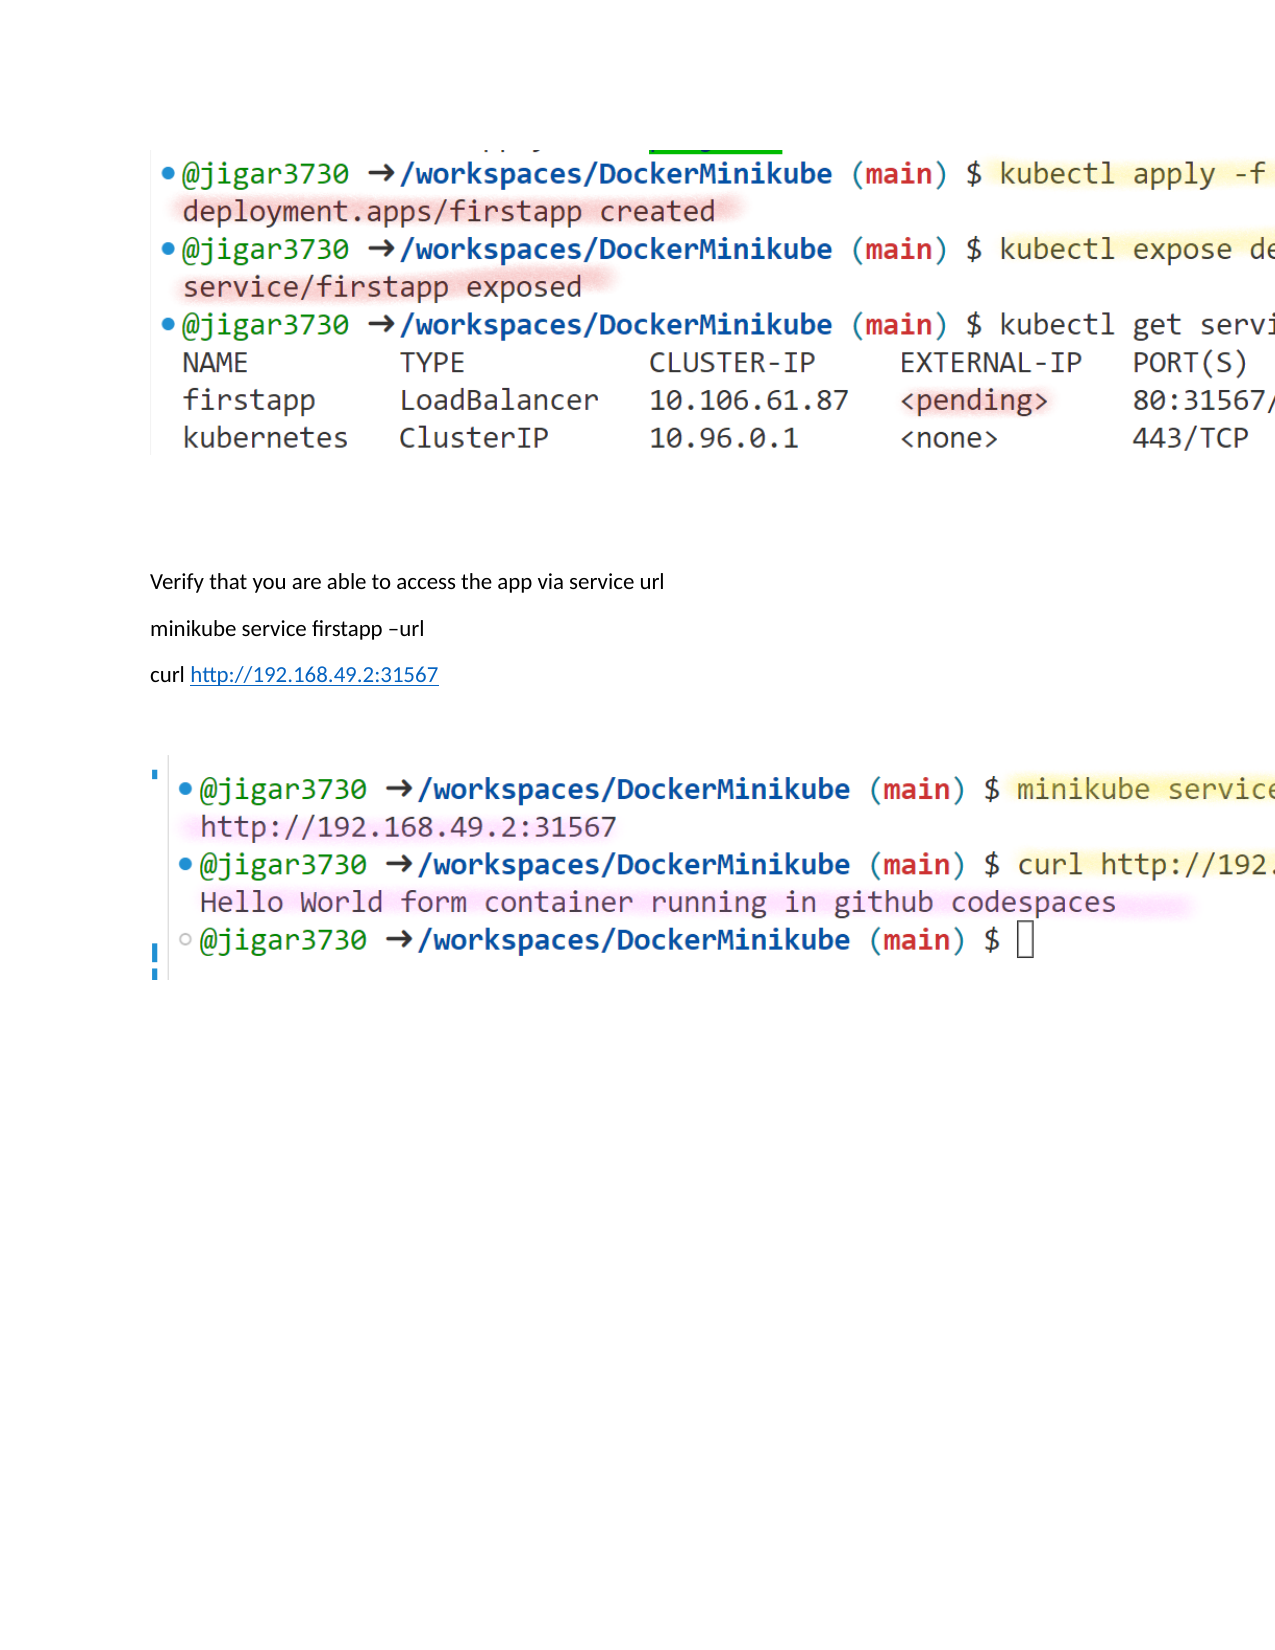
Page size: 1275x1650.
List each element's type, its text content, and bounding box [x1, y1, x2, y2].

picture [150, 150, 1275, 455]
picture [150, 707, 1275, 980]
text Verify that you are able to access the app via service url [150, 567, 1125, 595]
text curl http://192.168.49.2:31567 [150, 661, 1125, 688]
text minikube service firstapp –url [150, 614, 1125, 642]
